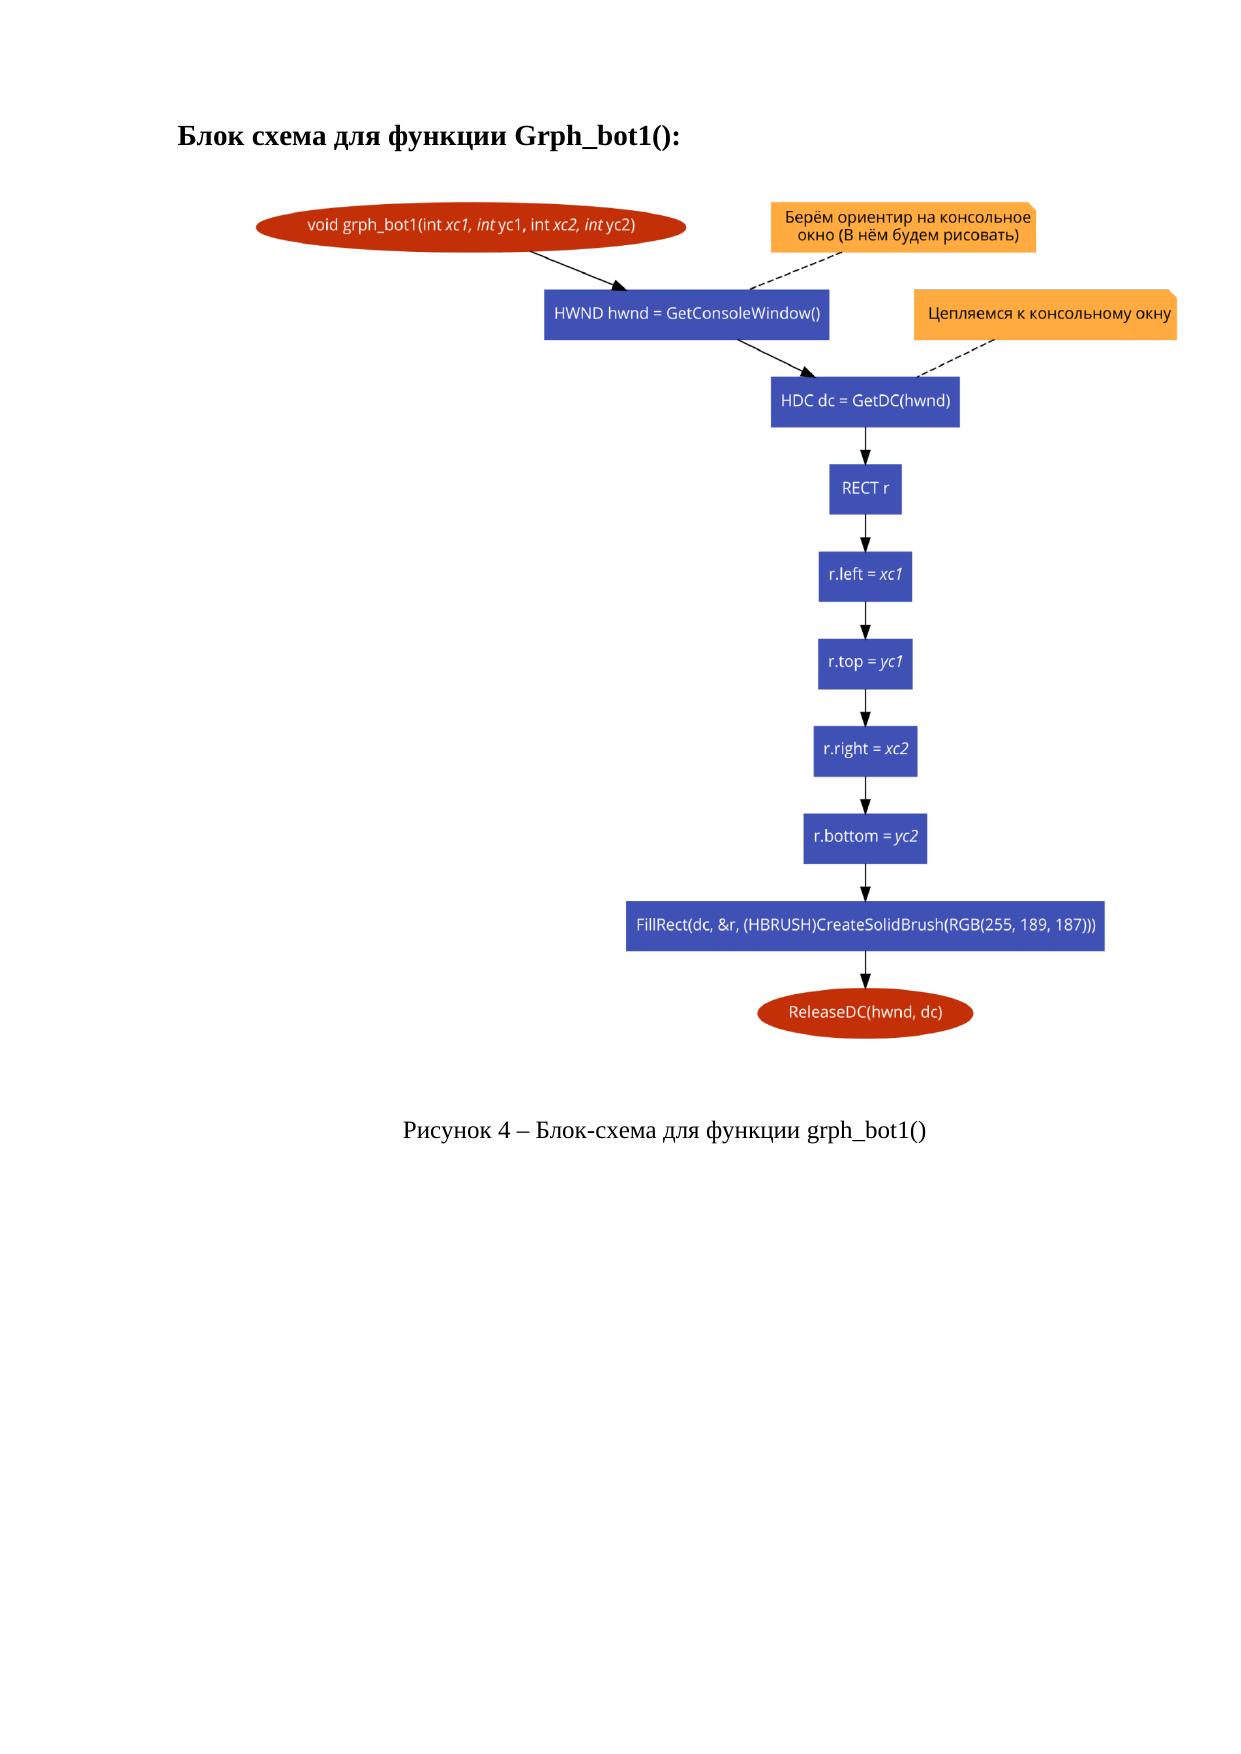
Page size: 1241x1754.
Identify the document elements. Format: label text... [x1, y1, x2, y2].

text Рисунок 4 – Блок-схема для функции grph_bot1() [177, 1116, 1152, 1144]
text Блок схема для функции Grph_bot1(): [177, 118, 1152, 152]
picture [251, 197, 1189, 1051]
